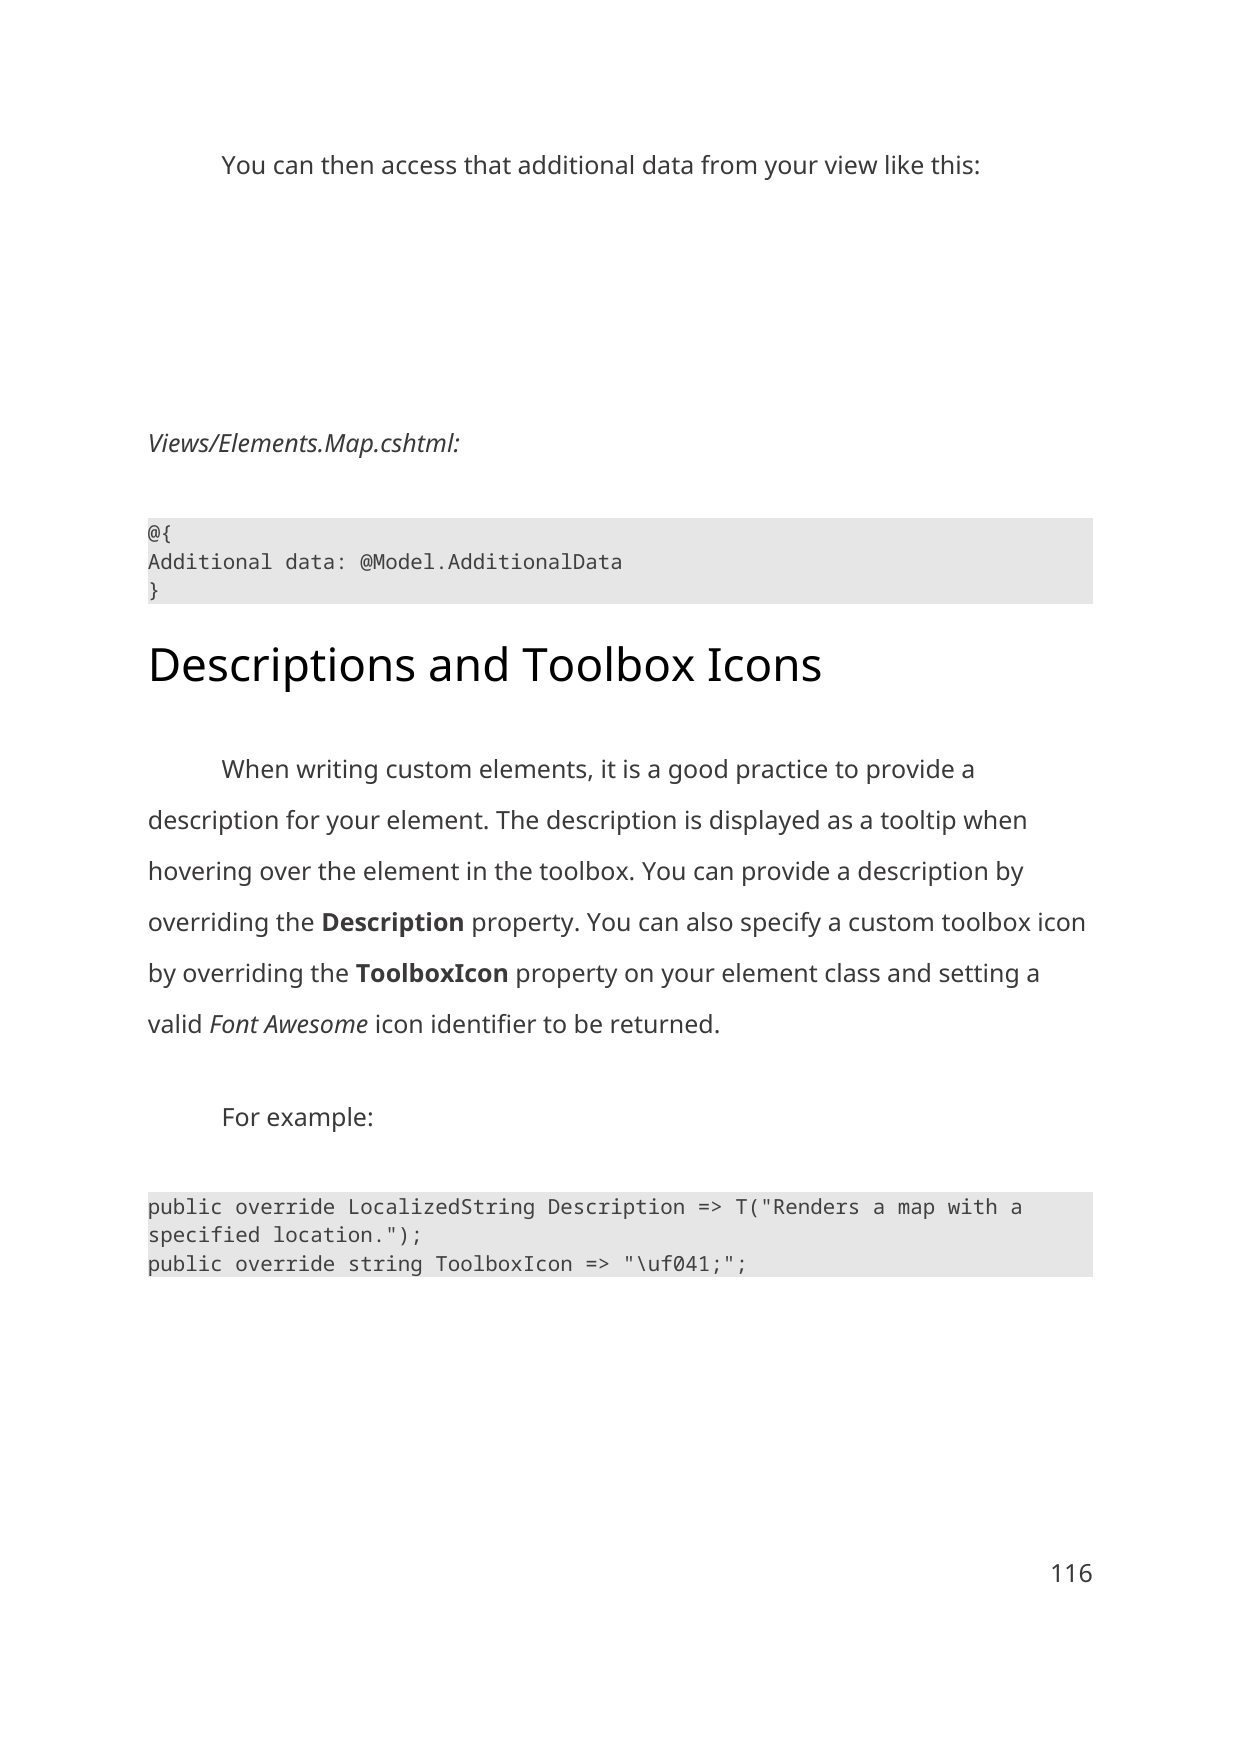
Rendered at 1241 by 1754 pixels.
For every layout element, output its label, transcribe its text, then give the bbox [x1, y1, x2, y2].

text public override LocalizedString Description => T("Renders a map with a specified location."); [148, 1192, 1093, 1249]
text } [148, 575, 1093, 604]
text Views/Elements.Map.cshtml: [148, 426, 1093, 460]
text When writing custom elements, it is a good practice to provide a description for your element. The description is displayed as a tooltip when hovering over the element in the toolbox. You can provide a description by overriding the Description property. You can also specify a custom toolbox icon by overriding the ToolboxIcon property on your element class and setting a valid Font Awesome icon identifier to be returned. [148, 751, 1093, 1041]
text You can then access that additional data from your view like this: [148, 148, 1093, 182]
text Additional data: @Model.AdditionalData [148, 547, 1093, 575]
text public override string ToolboxIcon => "\uf041;"; [148, 1249, 1093, 1277]
text @{ [148, 518, 1093, 547]
text For example: [148, 1099, 1093, 1133]
subtitle Descriptions and Toolbox Icons [148, 633, 1093, 695]
